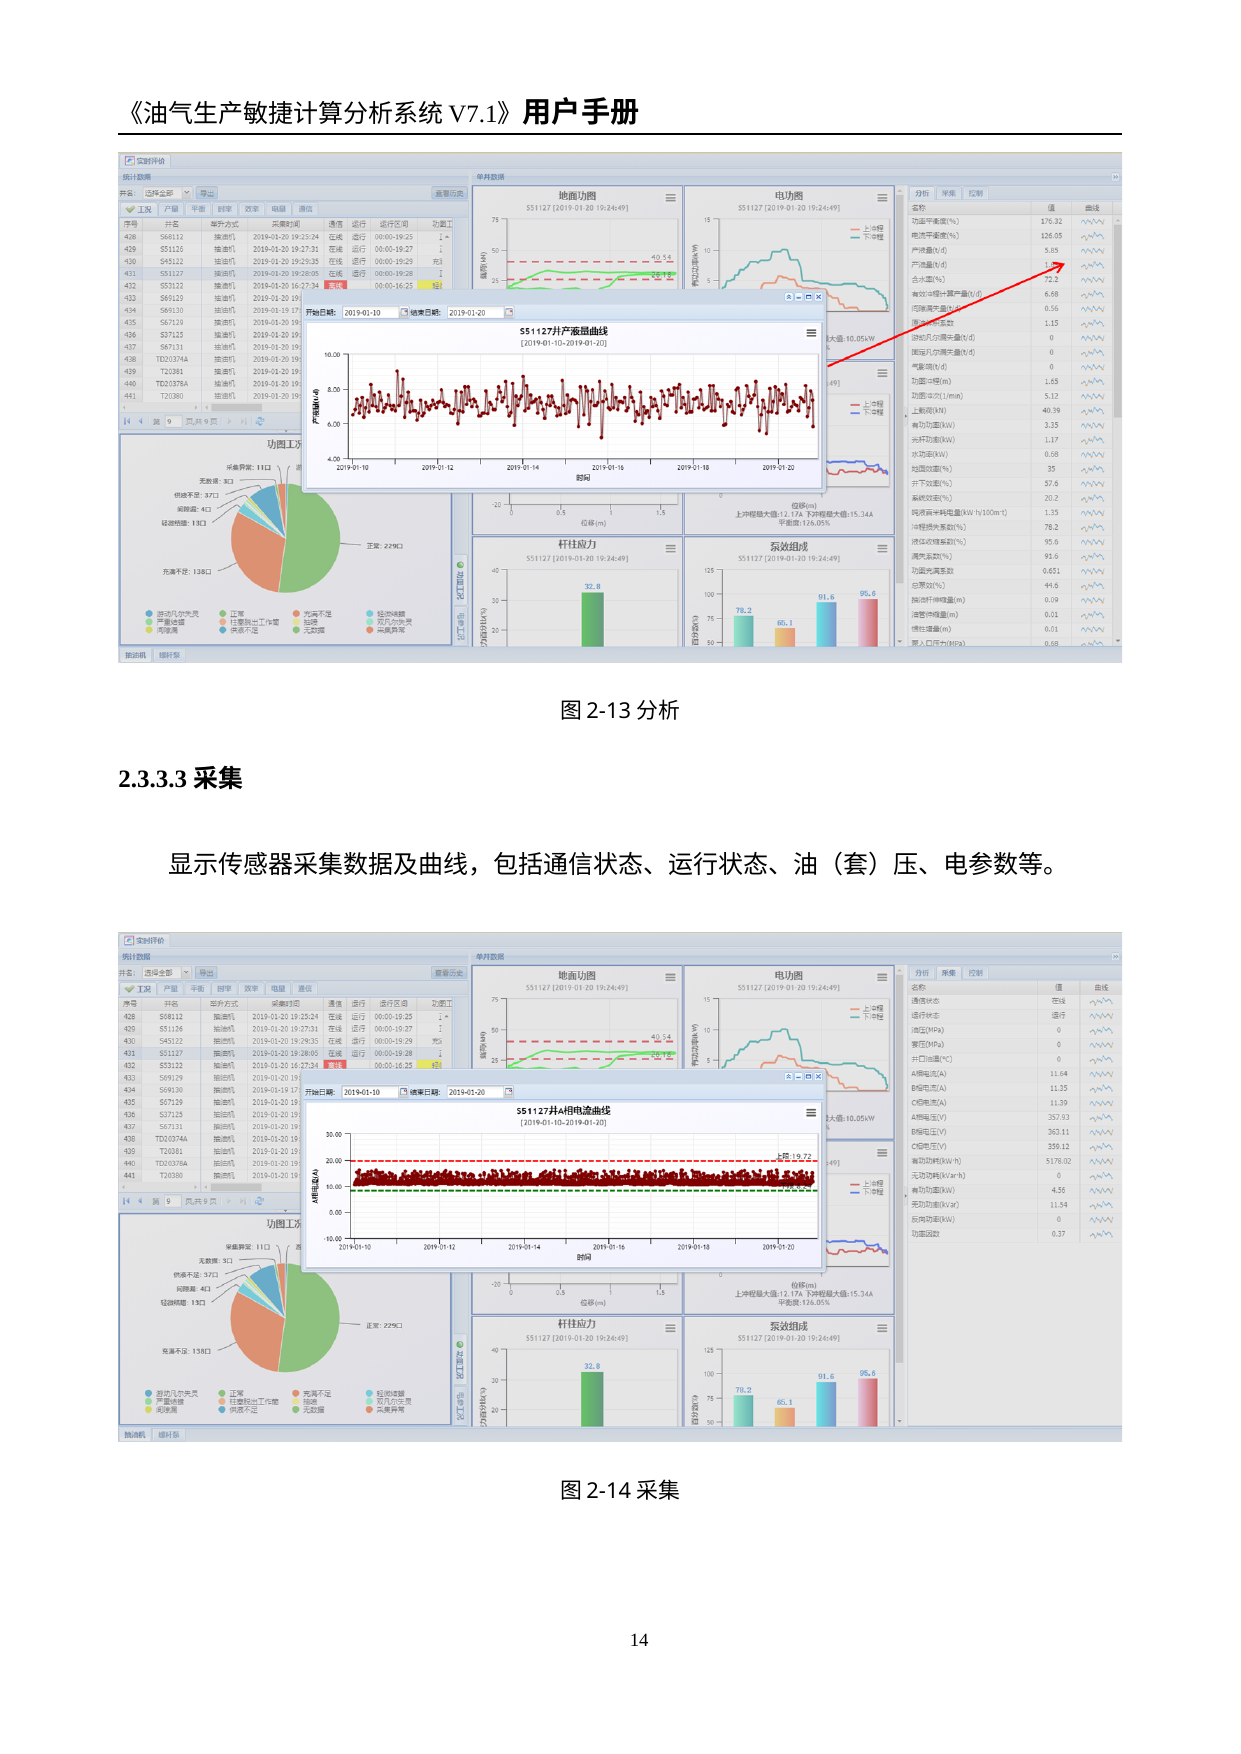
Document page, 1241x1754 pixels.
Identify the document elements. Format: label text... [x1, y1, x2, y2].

picture [118, 144, 1123, 669]
picture [118, 923, 1123, 1448]
text 图2-14 采集 [118, 1472, 1122, 1506]
text 图2-13 分析 [118, 692, 1122, 726]
text 显示传感器采集数据及曲线，包括通信状态、运行状态、油（套）压、电参数等。 [118, 828, 1122, 896]
subtitle 2.3.3.3 采集 [118, 742, 1122, 810]
